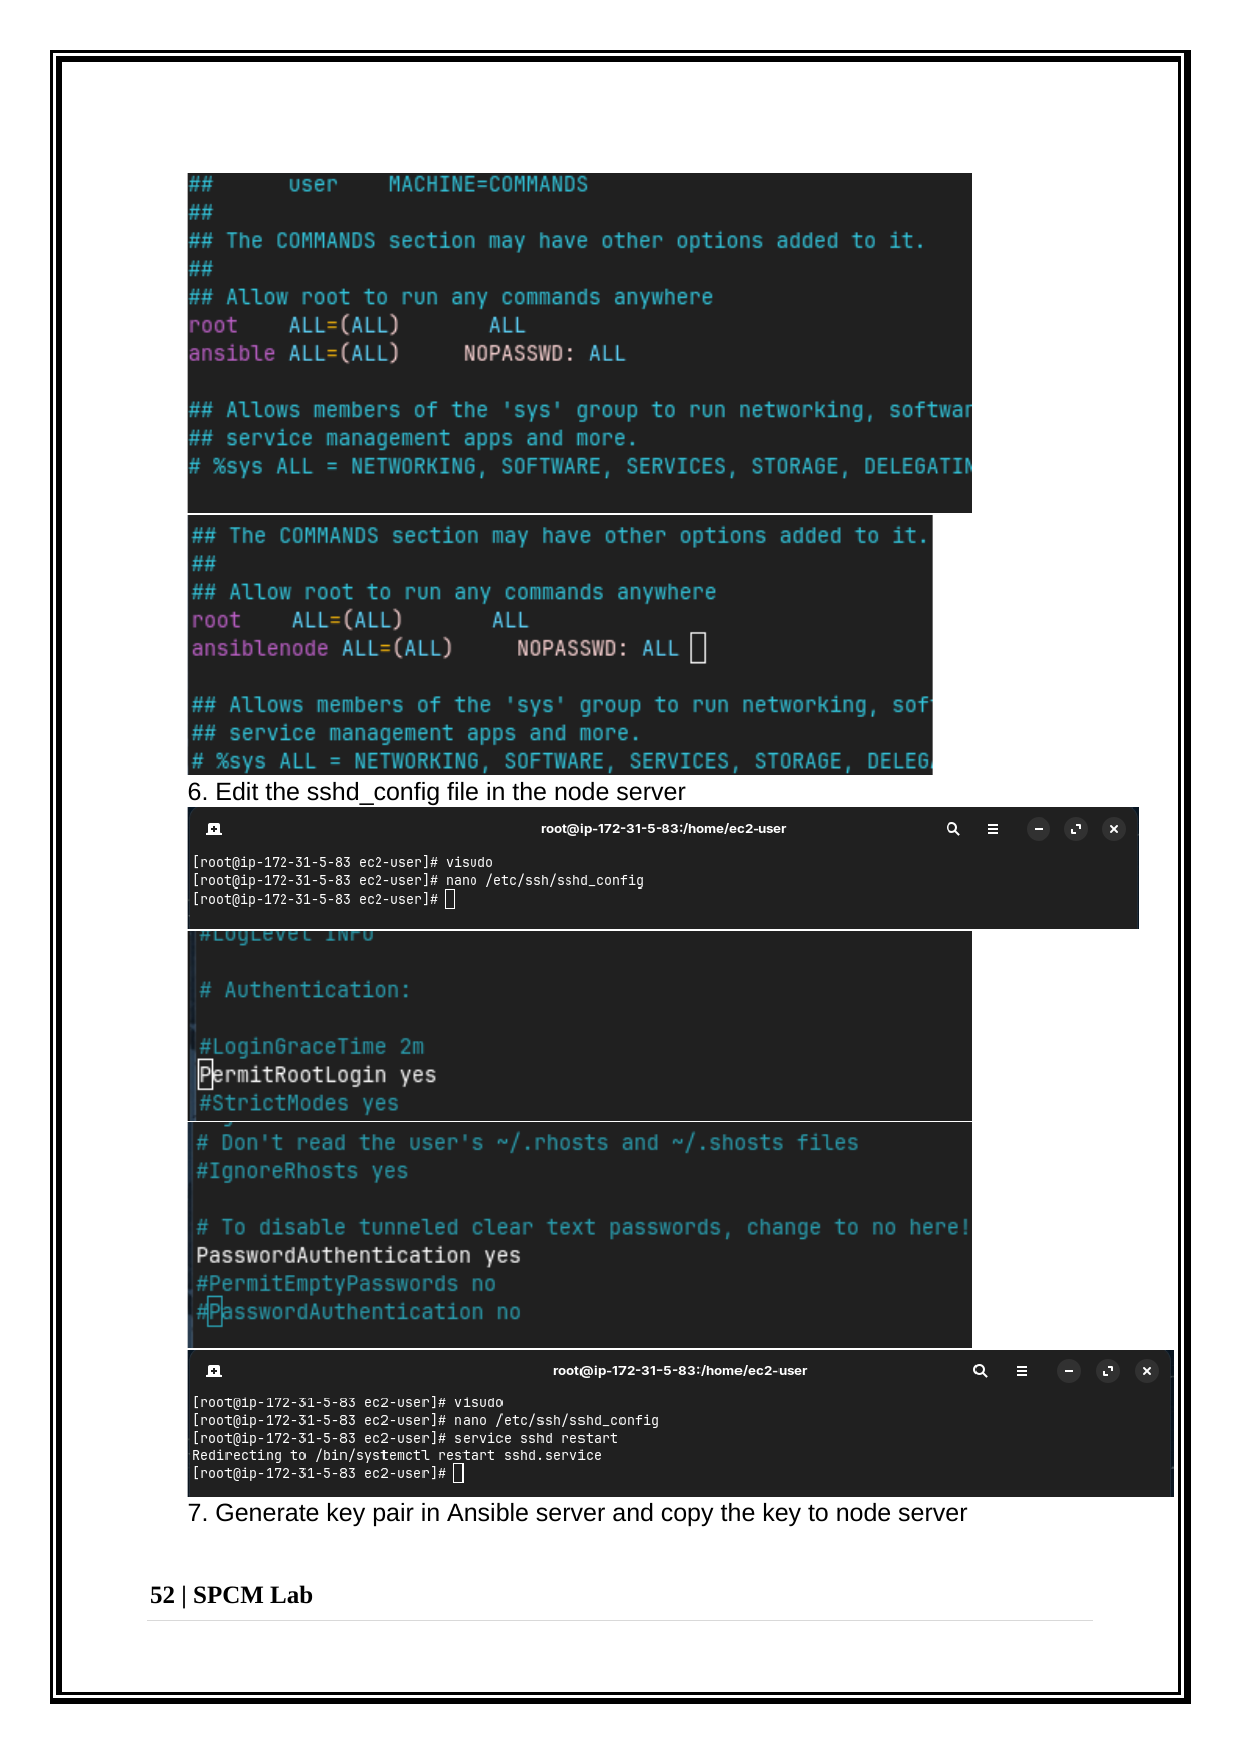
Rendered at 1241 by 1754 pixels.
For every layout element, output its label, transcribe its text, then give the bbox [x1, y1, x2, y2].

picture [187, 1122, 972, 1348]
text 6. Edit the sshd_config file in the node server [187, 777, 1100, 805]
picture [187, 807, 1139, 929]
picture [187, 1350, 1174, 1497]
picture [187, 515, 933, 775]
picture [187, 173, 972, 513]
text 7. Generate key pair in Ansible server and copy the key to node server [187, 1498, 1100, 1527]
picture [187, 931, 972, 1121]
